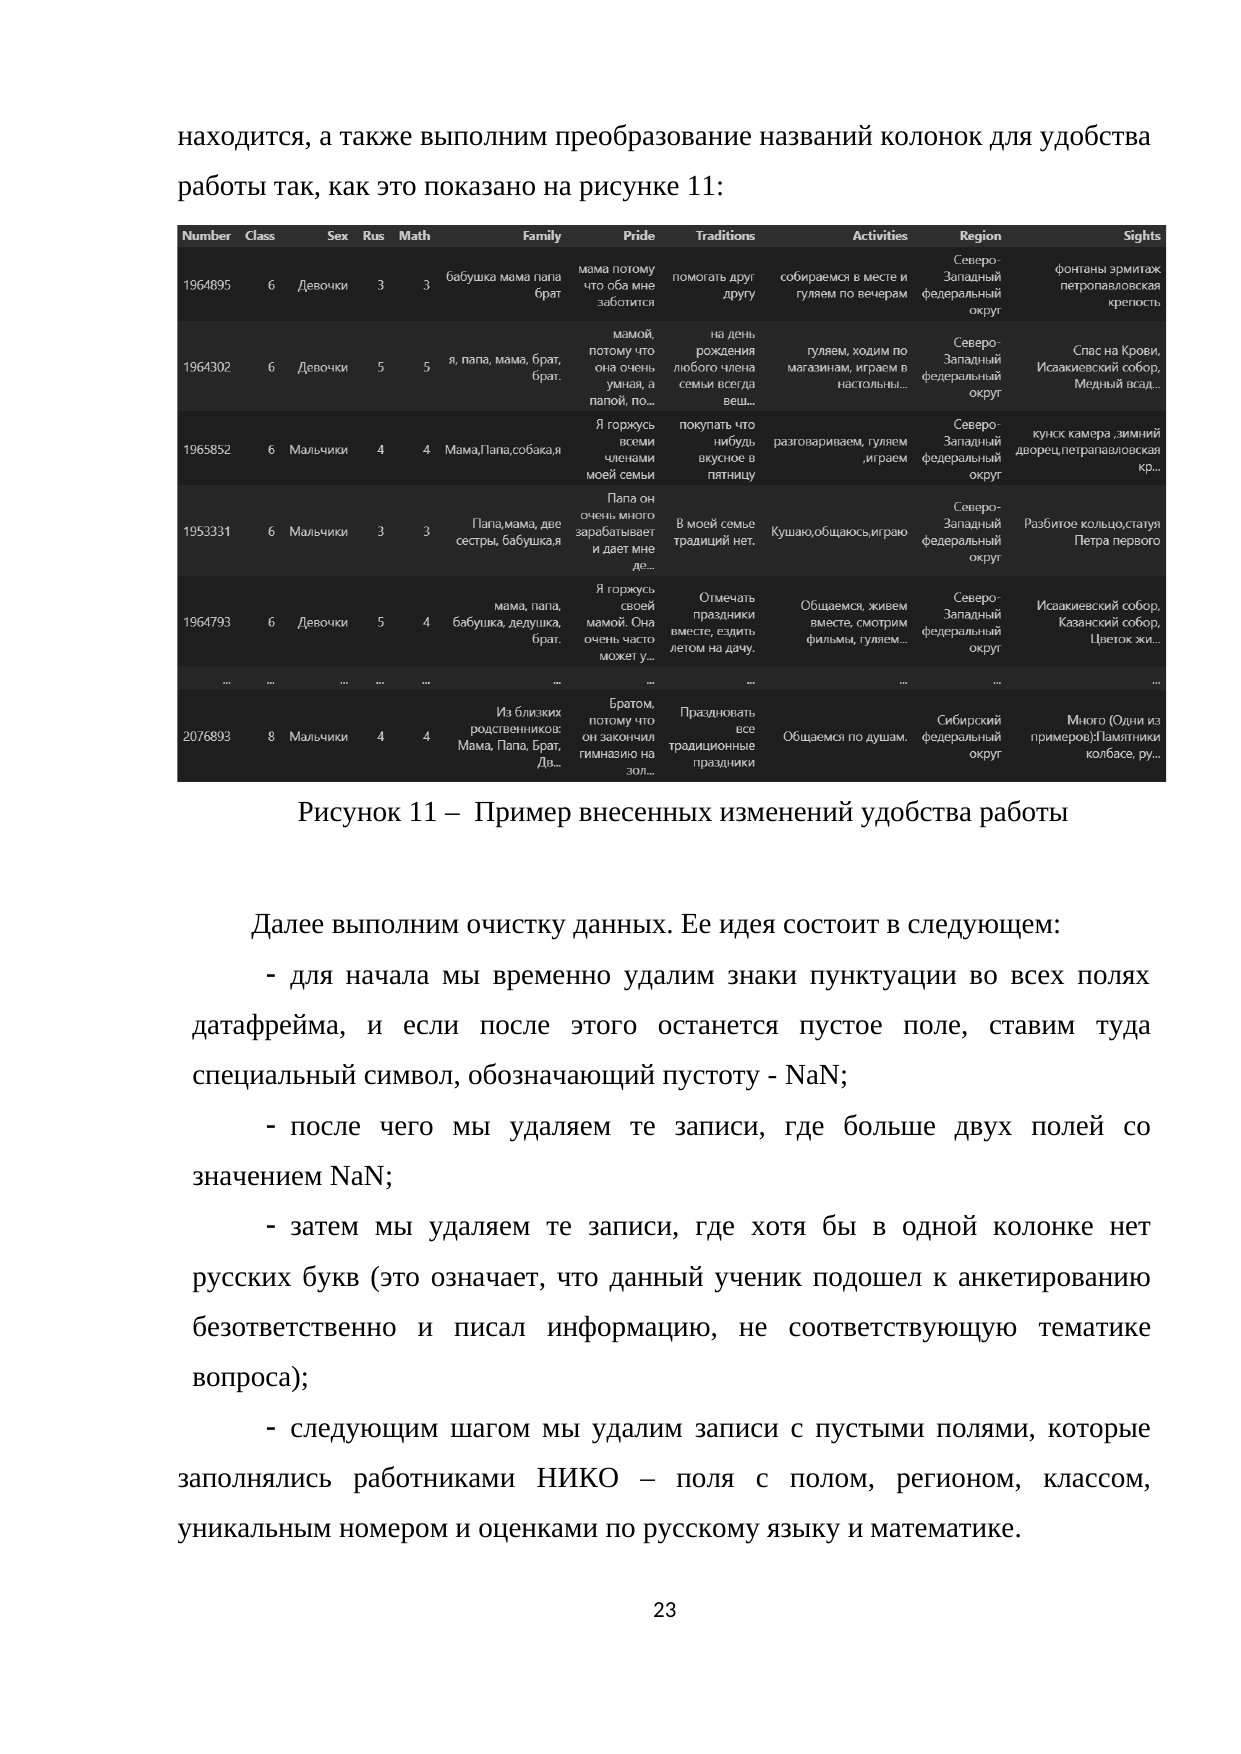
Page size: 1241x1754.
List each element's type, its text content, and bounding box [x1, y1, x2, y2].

list следующим шагом мы удалим записи с пустыми полями, которые заполнялись работниками НИКО – поля с полом, регионом, классом, уникальным номером и оценками по русскому языку и математике. [177, 1410, 1152, 1544]
list затем мы удаляем те записи, где хотя бы в одной колонке нет русских букв (это означает, что данный ученик подошел к анкетированию безответственно и писал информацию, не соответствующую тематике вопроса); [192, 1208, 1152, 1393]
list Пример внесенных изменений удобства работы [215, 794, 1152, 828]
text Далее выполним очистку данных. Ее идея состоит в следующем: [177, 906, 1152, 940]
list после чего мы удаляем те записи, где больше двух полей со значением NaN; [192, 1108, 1152, 1192]
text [177, 118, 1152, 202]
picture [177, 225, 1167, 782]
list для начала мы временно удалим знаки пунктуации во всех полях датафрейма, и если после этого останется пустое поле, ставим туда специальный символ, обозначающий пустоту - NaN; [192, 957, 1152, 1091]
